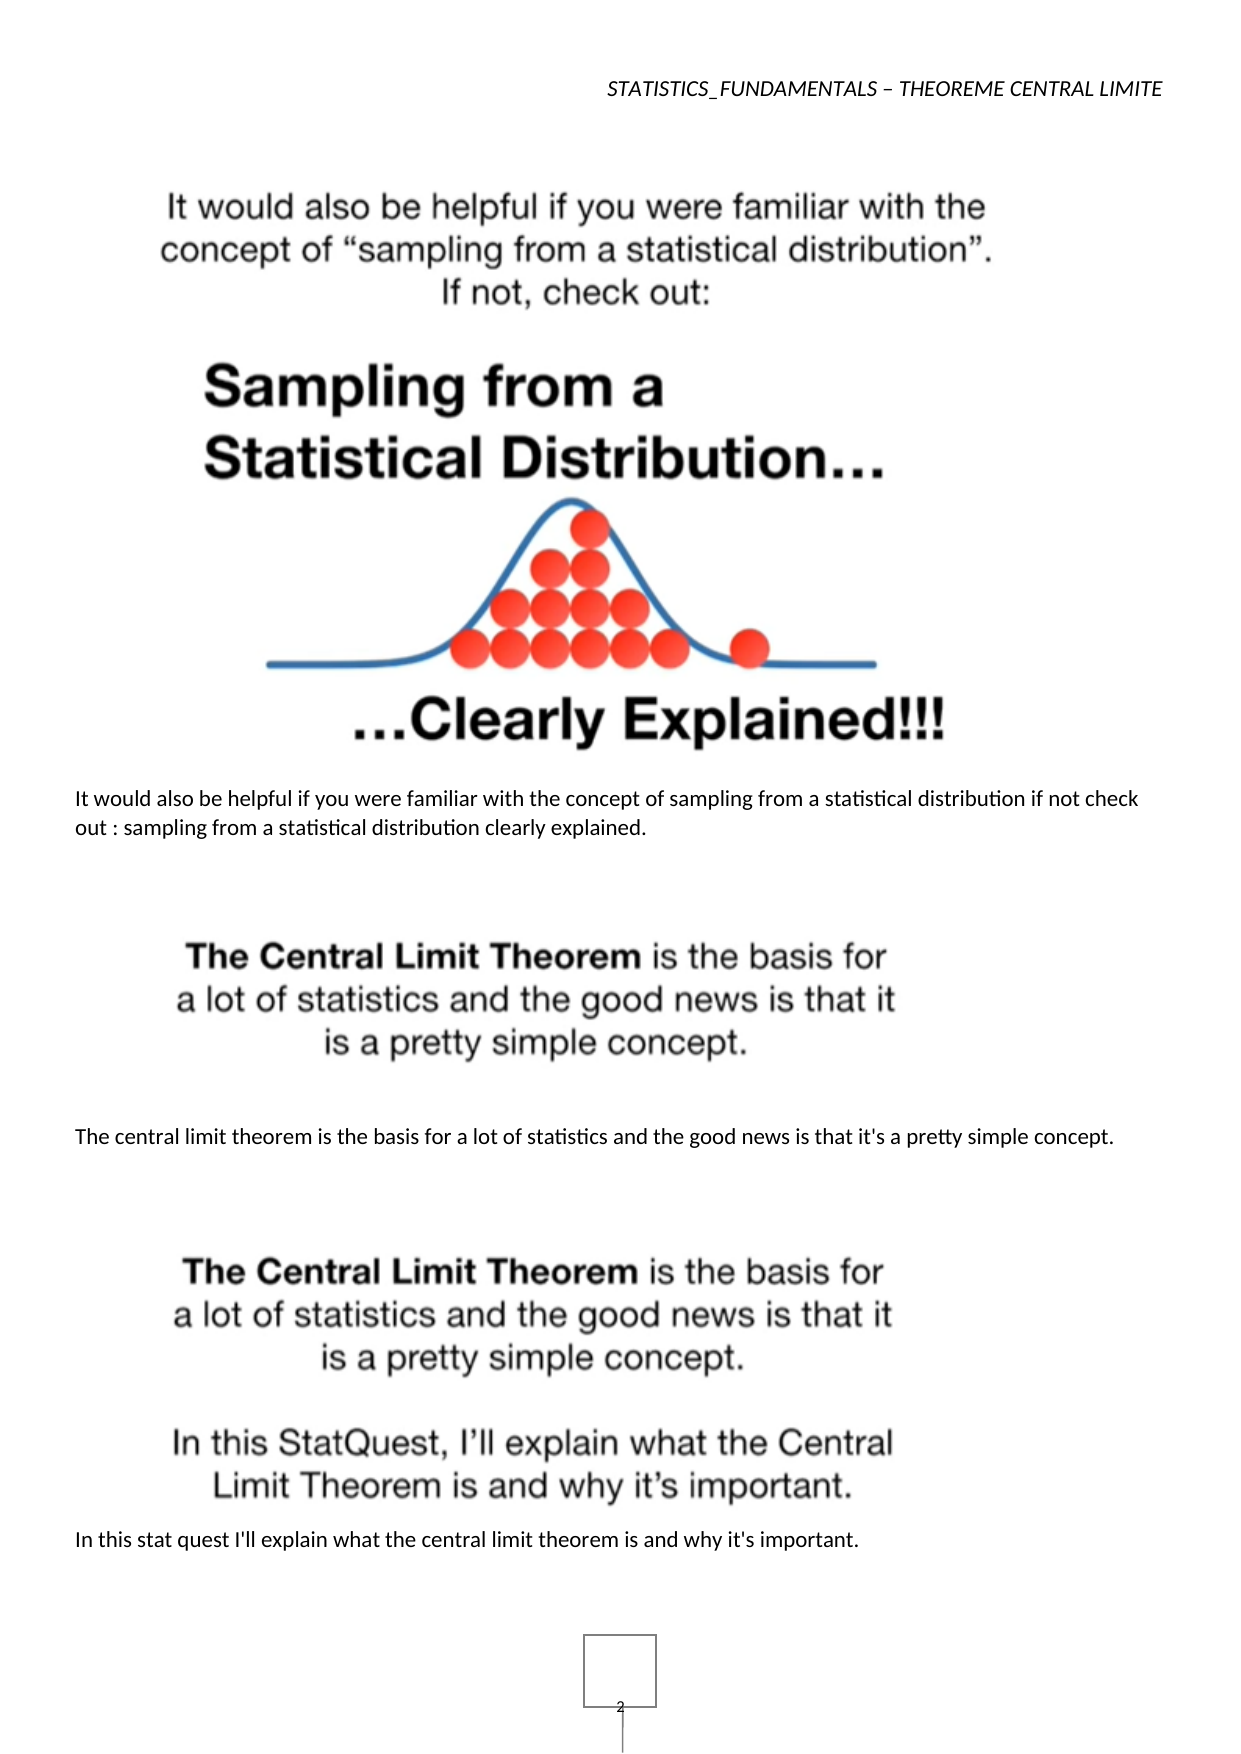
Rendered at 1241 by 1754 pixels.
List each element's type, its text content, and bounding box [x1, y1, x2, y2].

picture [75, 129, 1088, 785]
picture [75, 868, 999, 1122]
text It would also be helpful if you were familiar with the concept of sampling from a statistical distribution if not check out : sampling from a statistical distribution clearly explained. [75, 784, 1165, 841]
picture [75, 1177, 1021, 1525]
text In this stat quest I'll explain what the central limit theorem is and why it's important. [75, 1525, 1165, 1553]
text The central limit theorem is the basis for a lot of statistics and the good news is that it's a pretty simple concept. [75, 1122, 1165, 1150]
